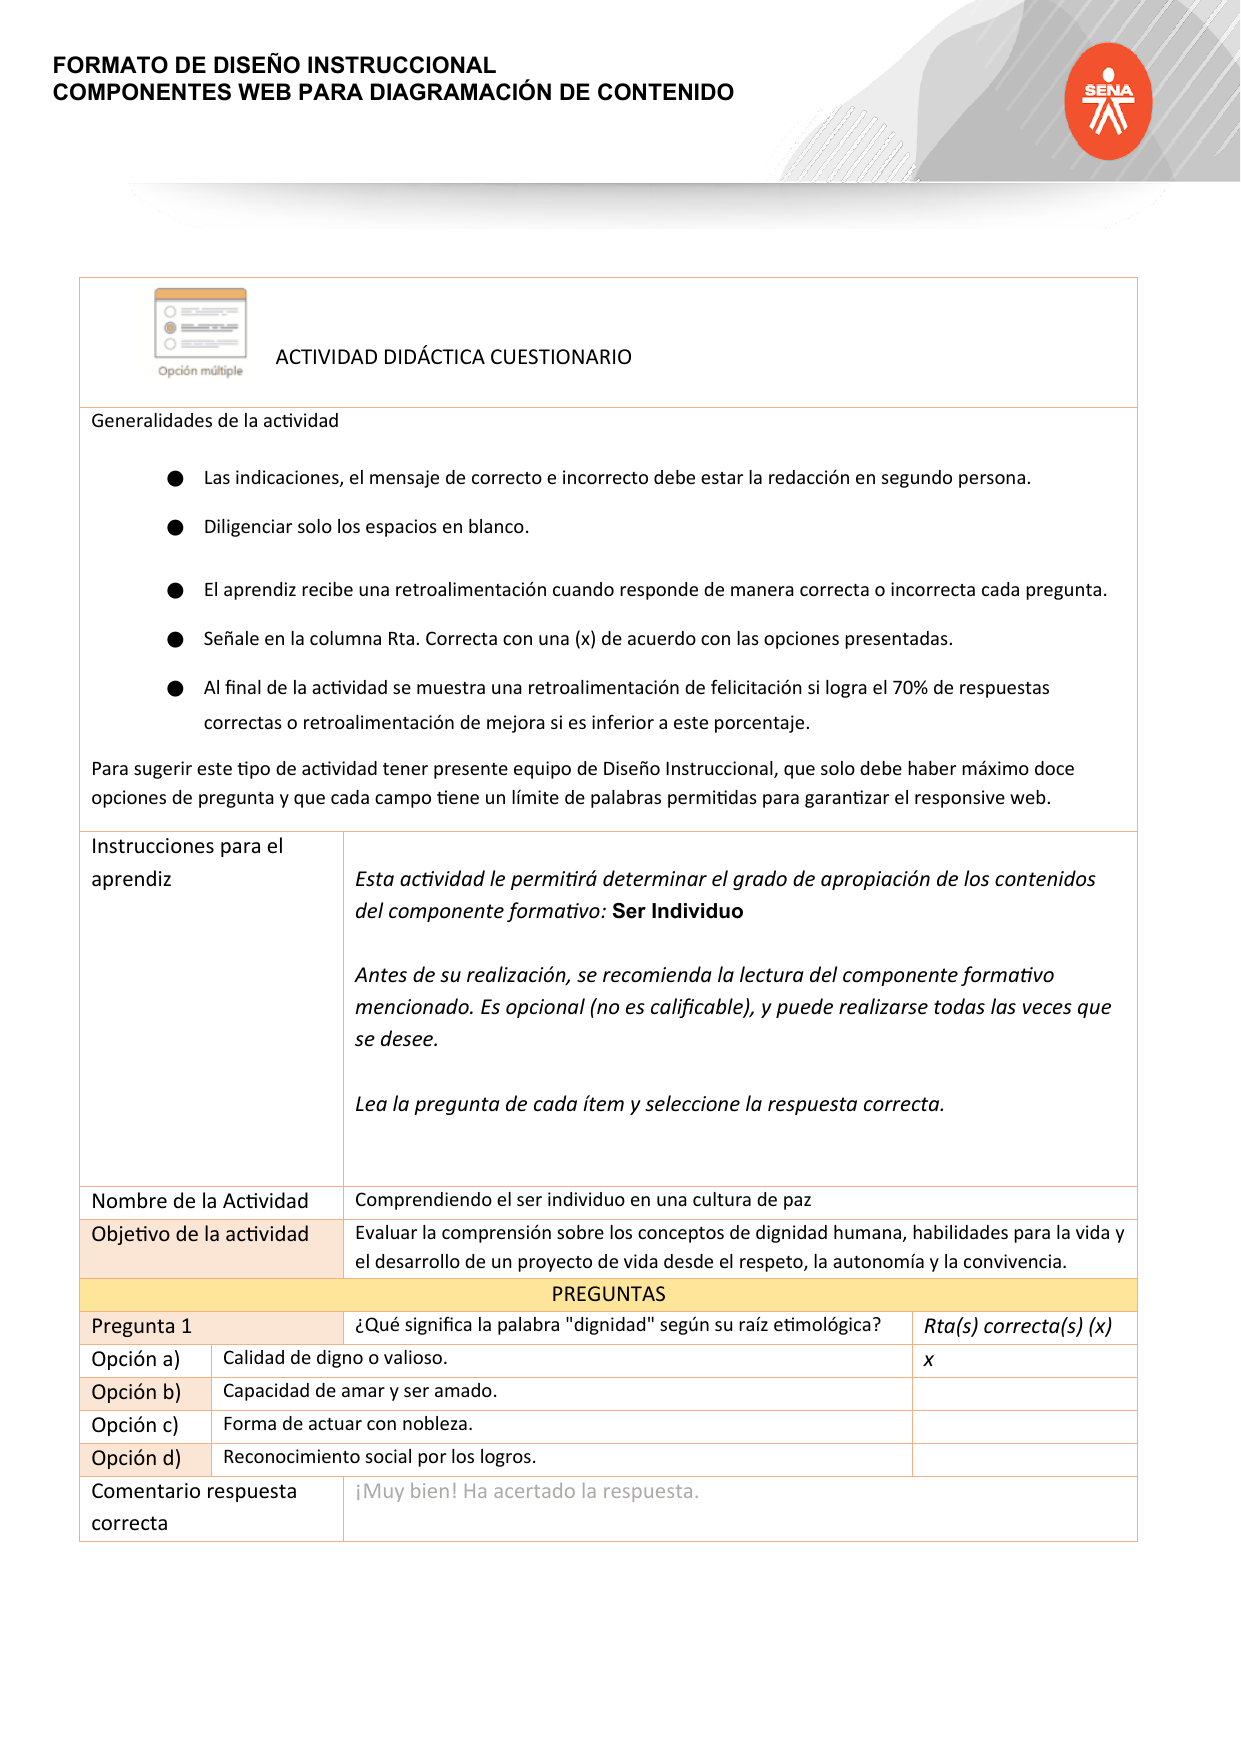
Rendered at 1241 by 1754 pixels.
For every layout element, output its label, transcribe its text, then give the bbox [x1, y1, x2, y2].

picture [138, 281, 257, 382]
table_cell ¿Qué significa la palabra "dignidad" según su raíz etimológica? [344, 1312, 912, 1344]
table_cell [913, 1378, 1137, 1410]
table_cell Pregunta 1 [80, 1312, 343, 1344]
picture [0, 0, 1241, 229]
table_cell Opción b) [80, 1378, 211, 1410]
table_cell Nombre de la Actividad [80, 1187, 343, 1218]
table_cell Esta actividad le permitirá determinar el grado de apropiación de los contenidos del componente formativo: Ser Individuo Antes de su realización, se recomienda la lectura del componente formativo mencionado. Es opcional (no es calificable), y puede realizarse todas las veces que se desee. Lea la pregunta de cada ítem y seleccione la respuesta correcta. [344, 832, 1137, 1186]
table_cell Opción c) [80, 1411, 211, 1443]
table_cell Objetivo de la actividad [80, 1220, 343, 1278]
table_cell Opción d) [80, 1444, 211, 1476]
table_cell [913, 1411, 1137, 1443]
table_cell Generalidades de la actividad Las indicaciones, el mensaje de correcto e incorrecto debe estar la redacción en segundo persona. Diligenciar solo los espacios en blanco. El aprendiz recibe una retroalimentación cuando responde de manera correcta o incorrecta cada pregunta. Señale en la columna Rta. Correcta con una (x) de acuerdo con las opciones presentadas. Al final de la actividad se muestra una retroalimentación de felicitación si logra el 70% de respuestas correctas o retroalimentación de mejora si es inferior a este porcentaje. Para sugerir este tipo de actividad tener presente equipo de Diseño Instruccional, que solo debe haber máximo doce opciones de pregunta y que cada campo tiene un límite de palabras permitidas para garantizar el responsive web. [80, 408, 1137, 831]
table_cell Rta(s) correcta(s) (x) [913, 1312, 1137, 1344]
table_cell x [913, 1345, 1137, 1377]
table_cell [913, 1444, 1137, 1476]
table_cell PREGUNTAS [80, 1279, 1137, 1311]
table_header ACTIVIDAD DIDÁCTICA CUESTIONARIO [80, 278, 1137, 407]
table_cell Comentario respuesta correcta [80, 1477, 343, 1541]
table_cell ¡Muy bien! Ha acertado la respuesta. [344, 1477, 1137, 1541]
table_cell Calidad de digno o valioso. [212, 1345, 912, 1377]
table_cell Comprendiendo el ser individuo en una cultura de paz [344, 1187, 1137, 1218]
table_cell Capacidad de amar y ser amado. [212, 1378, 912, 1410]
table_cell Evaluar la comprensión sobre los conceptos de dignidad humana, habilidades para la vida y el desarrollo de un proyecto de vida desde el respeto, la autonomía y la convivencia. [344, 1220, 1137, 1278]
table_cell Opción a) [80, 1345, 211, 1377]
table_cell Forma de actuar con nobleza. [212, 1411, 912, 1443]
table_cell Reconocimiento social por los logros. [212, 1444, 912, 1476]
table_cell Instrucciones para el aprendiz [80, 832, 343, 1186]
